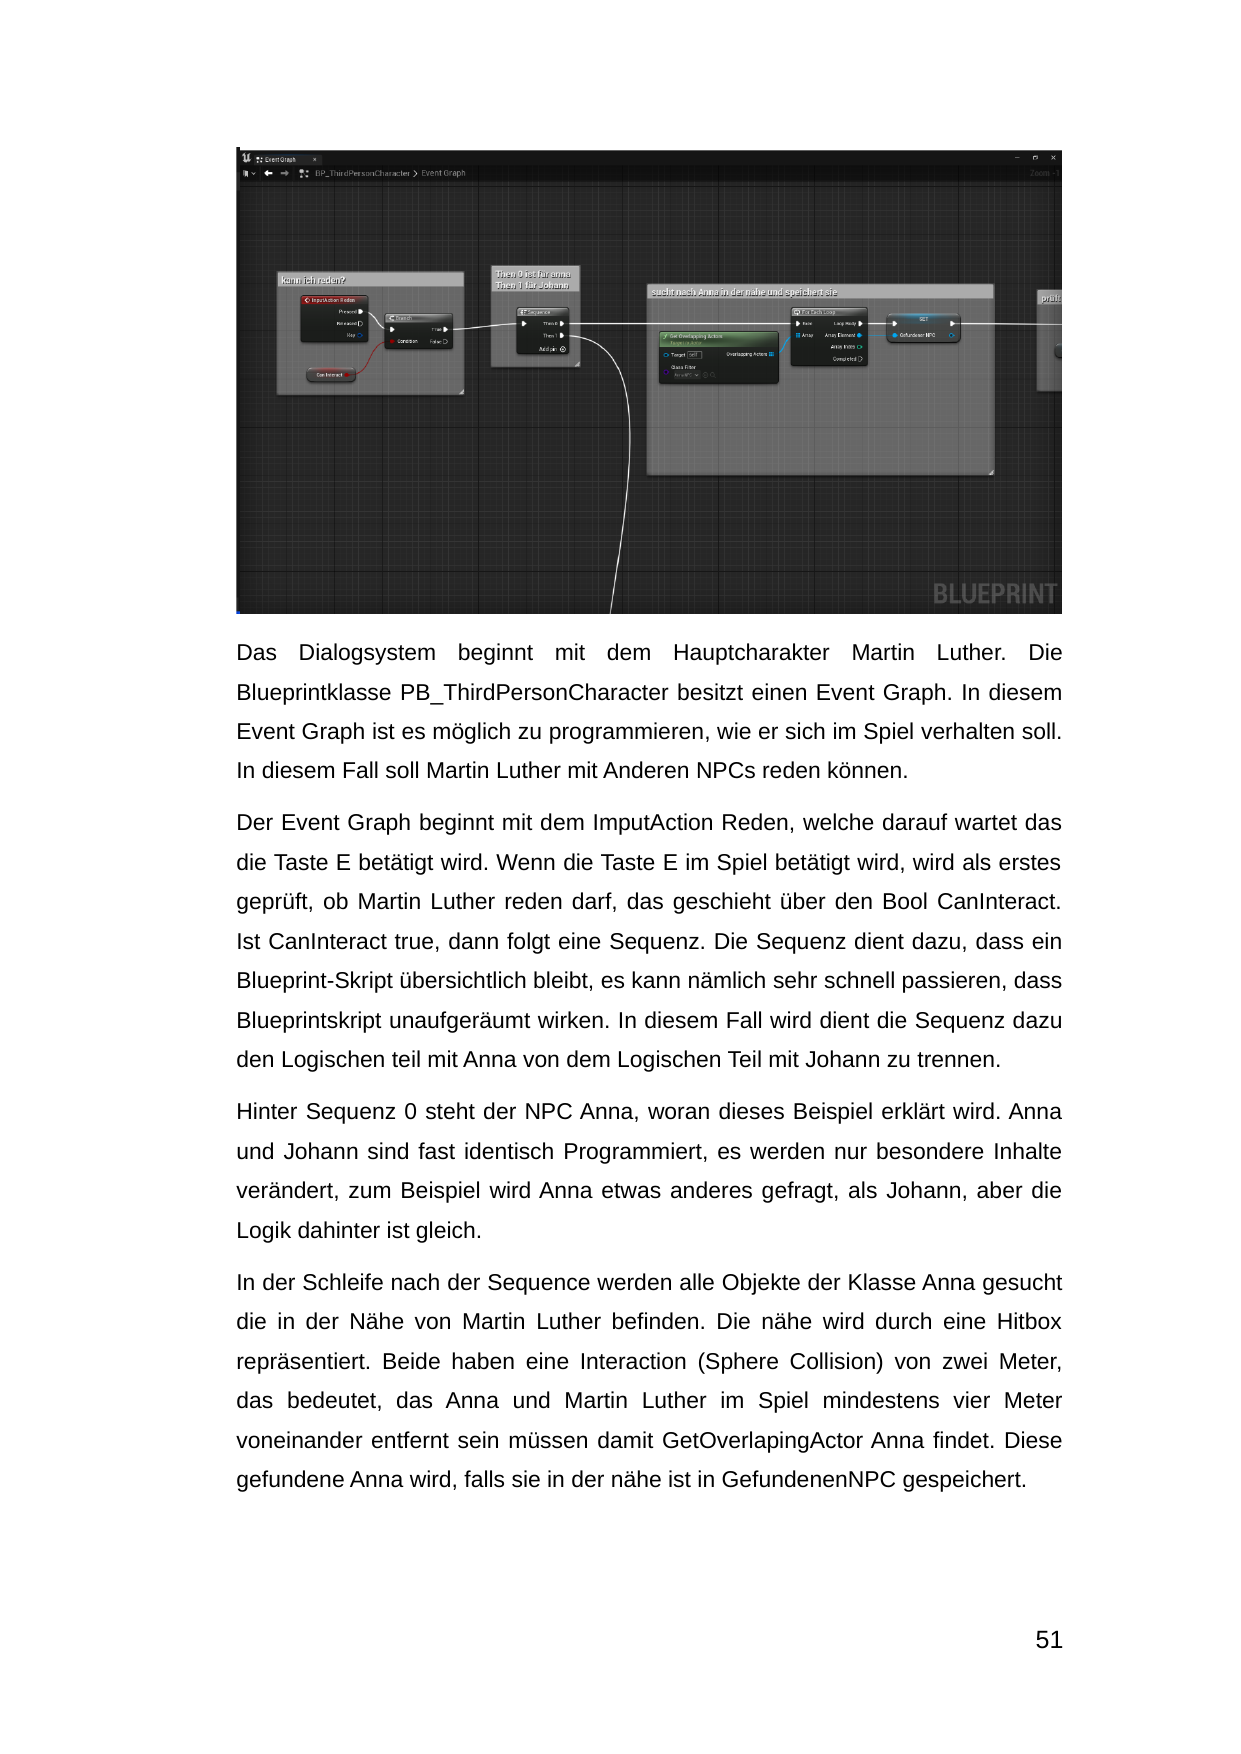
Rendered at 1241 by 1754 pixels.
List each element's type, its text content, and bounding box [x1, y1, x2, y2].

text In der Schleife nach der Sequence werden alle Objekte der Klasse Anna gesucht die in der Nähe von Martin Luther befinden. Die nähe wird durch eine Hitbox repräsentiert. Beide haben eine Interaction (Sphere Collision) von zwei Meter, das bedeutet, das Anna und Martin Luther im Spiel mindestens vier Meter voneinander entfernt sein müssen damit GetOverlapingActor Anna findet. Diese gefundene Anna wird, falls sie in der nähe ist in GefundenenNPC gespeichert. [236, 1269, 1063, 1492]
text Das Dialogsystem beginnt mit dem Hauptcharakter Martin Luther. Die Blueprintklasse PB_ThirdPersonCharacter besitzt einen Event Graph. In diesem Event Graph ist es möglich zu programmieren, wie er sich im Spiel verhalten soll. In diesem Fall soll Martin Luther mit Anderen NPCs reden können. [236, 639, 1063, 784]
text Der Event Graph beginnt mit dem ImputAction Reden, welche darauf wartet das die Taste E betätigt wird. Wenn die Taste E im Spiel betätigt wird, wird als erstes geprüft, ob Martin Luther reden darf, das geschieht über den Bool CanInteract. Ist CanInteract true, dann folgt eine Sequenz. Die Sequenz dient dazu, dass ein Blueprint-Skript übersichtlich bleibt, es kann nämlich sehr schnell passieren, dass Blueprintskript unaufgeräumt wirken. In diesem Fall wird dient die Sequenz dazu den Logischen teil mit Anna von dem Logischen Teil mit Johann zu trennen. [236, 809, 1063, 1073]
text Hinter Sequenz 0 steht der NPC Anna, woran dieses Beispiel erklärt wird. Anna und Johann sind fast identisch Programmiert, es werden nur besondere Inhalte verändert, zum Beispiel wird Anna etwas anderes gefragt, als Johann, aber die Logik dahinter ist gleich. [236, 1098, 1063, 1243]
picture [236, 147, 1062, 614]
